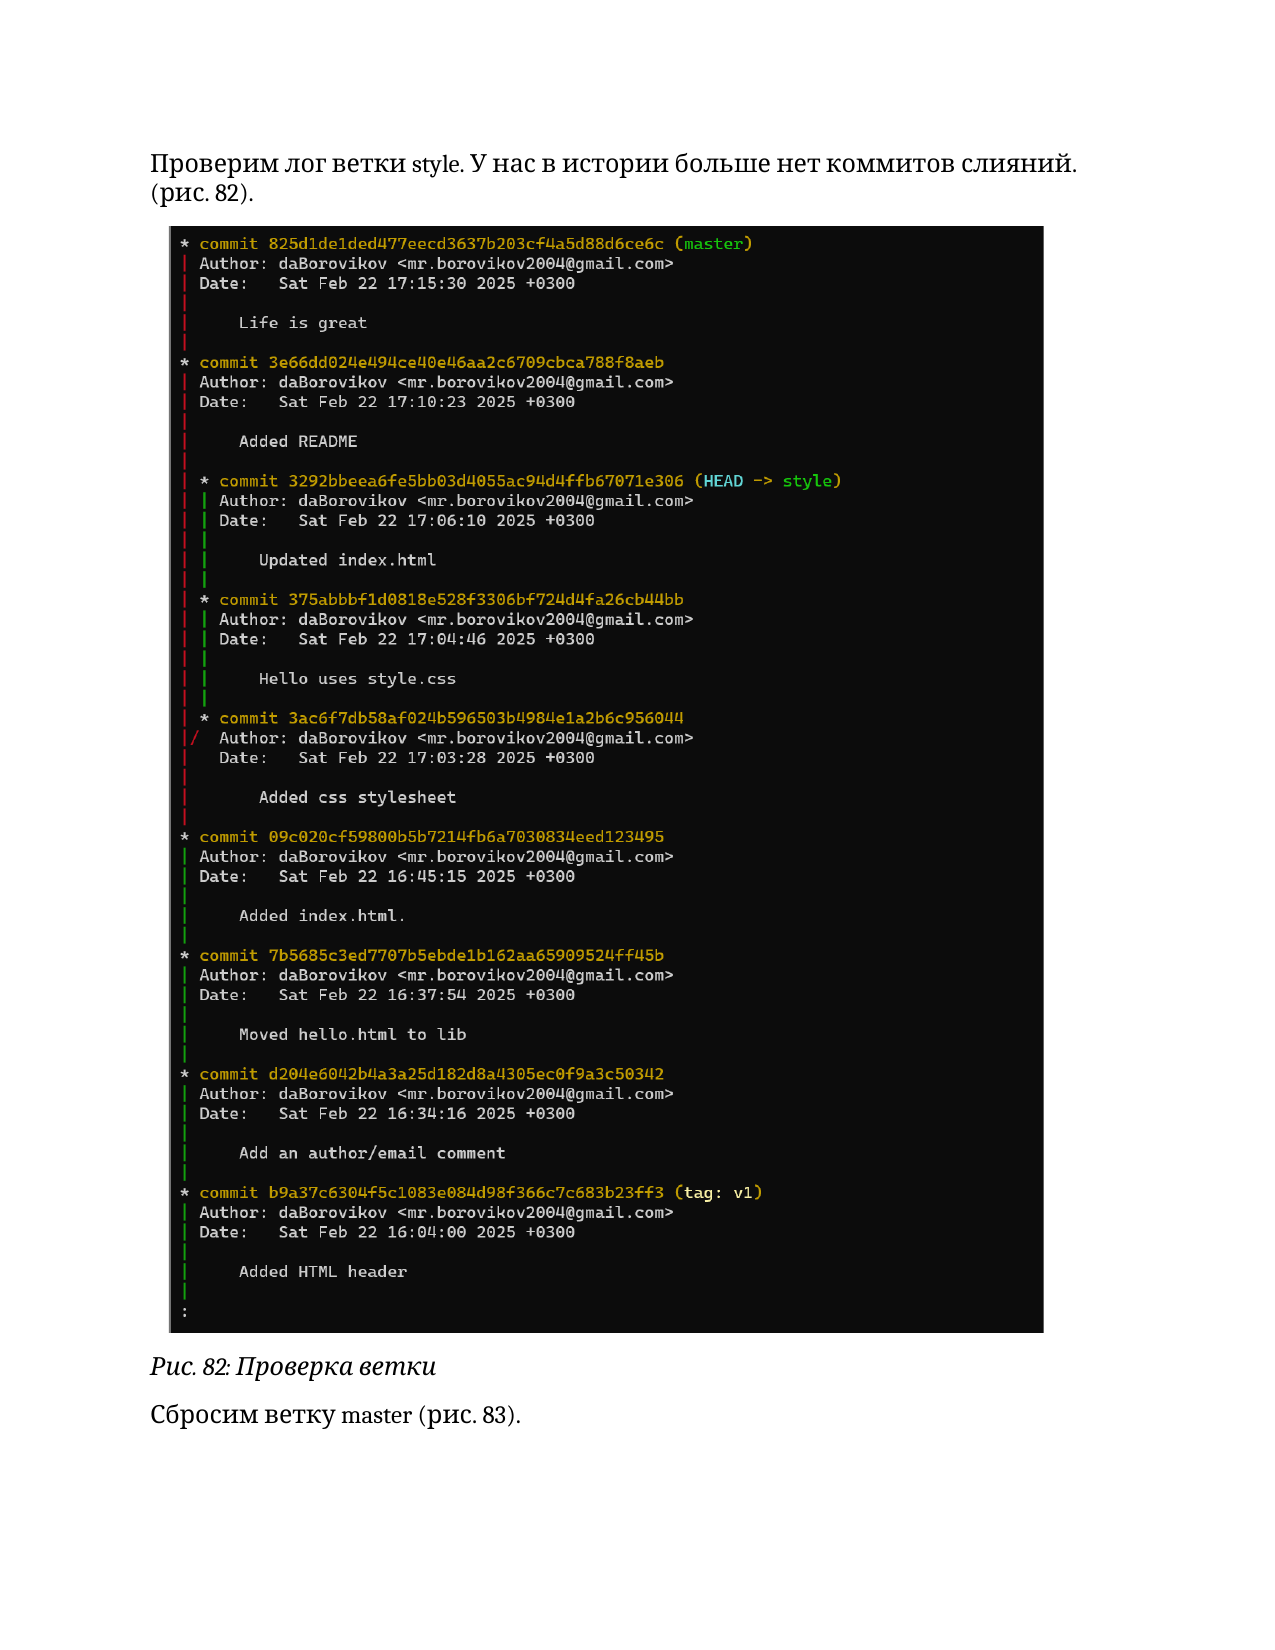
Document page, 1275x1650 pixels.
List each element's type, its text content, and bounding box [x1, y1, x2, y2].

picture [168, 226, 1044, 1333]
text Рис. 82: Проверка ветки [150, 1353, 1125, 1382]
text Сбросим ветку master (рис. 83). [150, 1401, 1125, 1429]
text Проверим лог ветки style. У нас в истории больше нет коммитов слияний. (рис. 82). [150, 150, 1125, 207]
